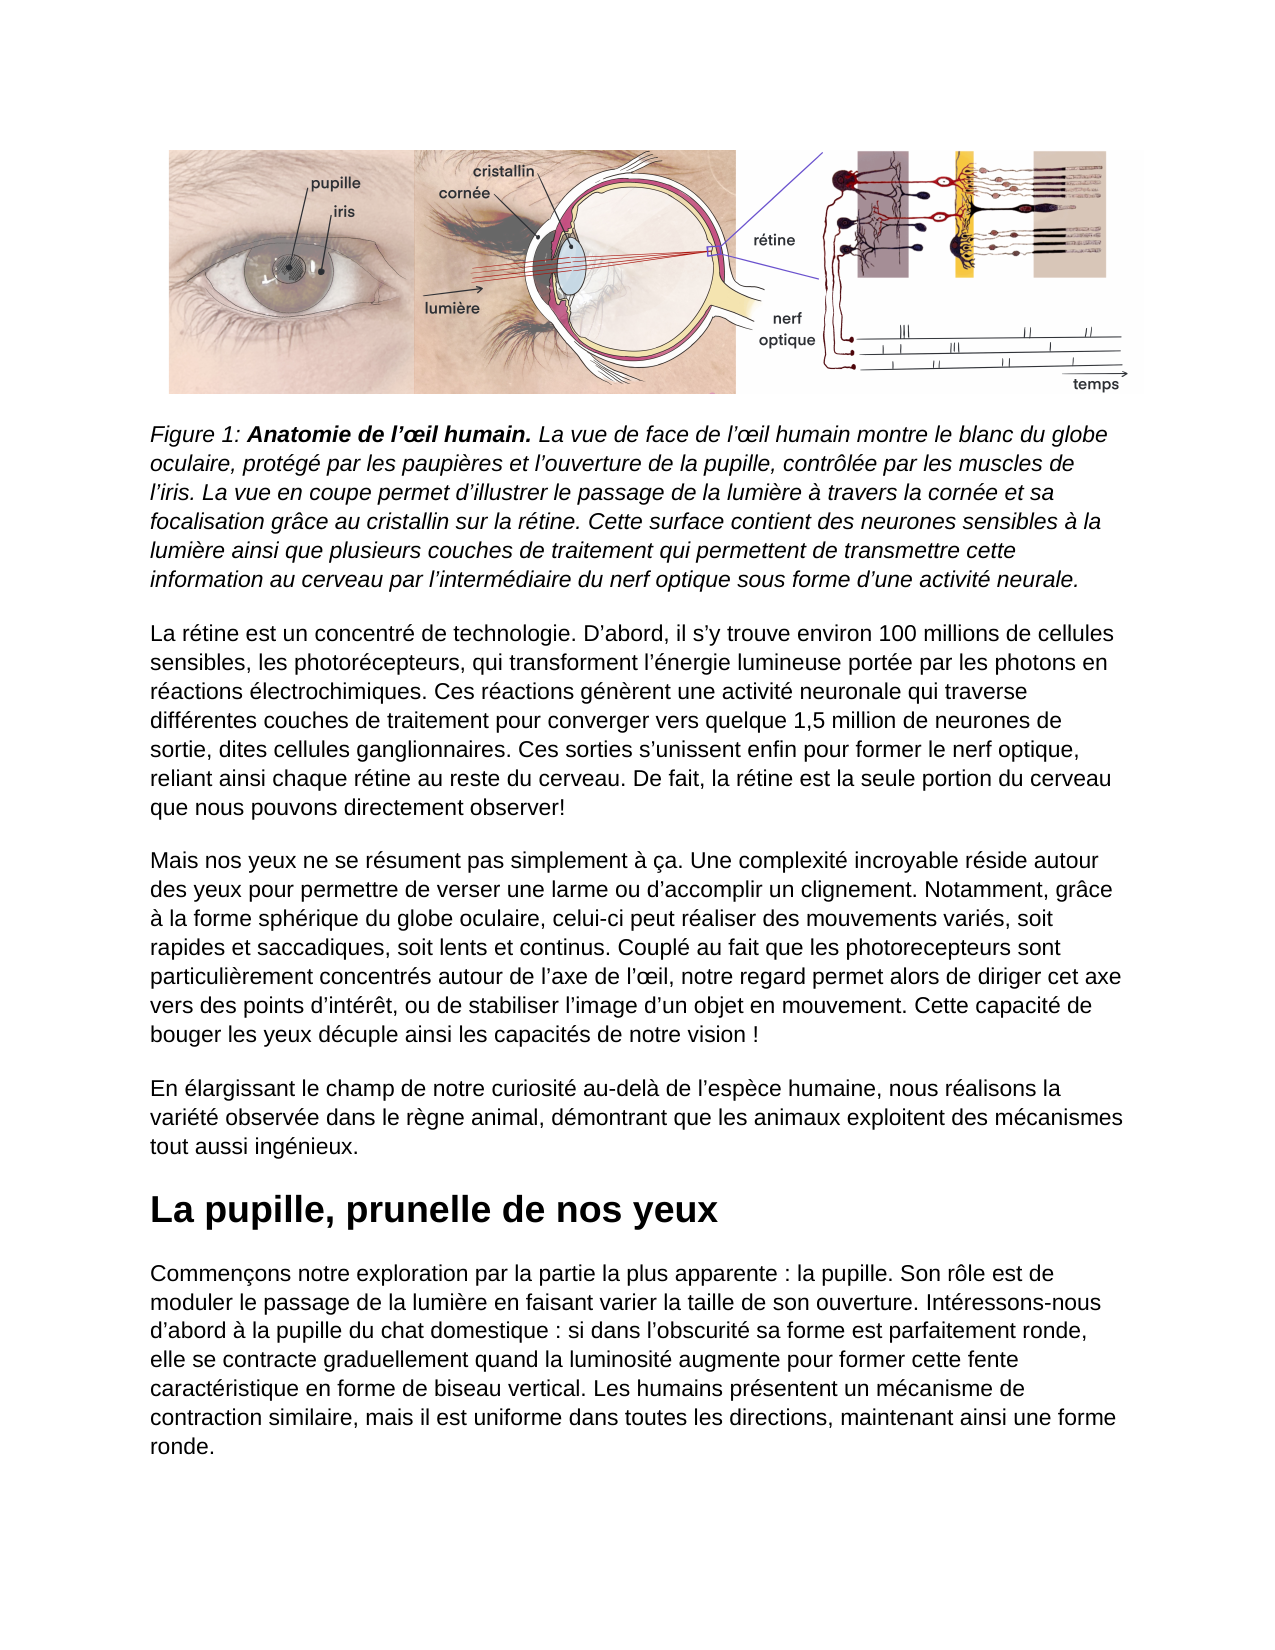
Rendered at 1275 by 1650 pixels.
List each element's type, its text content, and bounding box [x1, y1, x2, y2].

text Commençons notre exploration par la partie la plus apparente : la pupille. Son rôle est de moduler le passage de la lumière en faisant varier la taille de son ouverture. Intéressons-nous d’abord à la pupille du chat domestique : si dans l’obscurité sa forme est parfaitement ronde, elle se contracte graduellement quand la luminosité augmente pour former cette fente caractéristique en forme de biseau vertical. Les humains présentent un mécanisme de contraction similaire, mais il est uniforme dans toutes les directions, maintenant ainsi une forme ronde. [150, 1259, 1125, 1459]
subtitle La pupille, prunelle de nos yeux [150, 1187, 1125, 1230]
text En élargissant le champ de notre curiosité au-delà de l’espèce humaine, nous réalisons la variété observée dans le règne animal, démontrant que les animaux exploitent des mécanismes tout aussi ingénieux. [150, 1075, 1125, 1159]
picture [168, 150, 1144, 394]
text Mais nos yeux ne se résument pas simplement à ça. Une complexité incroyable réside autour des yeux pour permettre de verser une larme ou d’accomplir un clignement. Notamment, grâce à la forme sphérique du globe oculaire, celui-ci peut réaliser des mouvements variés, soit rapides et saccadiques, soit lents et continus. Couplé au fait que les photorecepteurs sont particulièrement concentrés autour de l’axe de l’œil, notre regard permet alors de diriger cet axe vers des points d’intérêt, ou de stabiliser l’image d’un objet en mouvement. Cette capacité de bouger les yeux décuple ainsi les capacités de notre vision ! [150, 847, 1125, 1048]
text Figure 1: Anatomie de l’œil humain. La vue de face de l’œil humain montre le blanc du globe oculaire, protégé par les paupières et l’ouverture de la pupille, contrôlée par les muscles de l’iris. La vue en coupe permet d’illustrer le passage de la lumière à travers la cornée et sa focalisation grâce au cristallin sur la rétine. Cette surface contient des neurones sensibles à la lumière ainsi que plusieurs couches de traitement qui permettent de transmettre cette information au cerveau par l’intermédiaire du nerf optique sous forme d’une activité neurale. [150, 421, 1125, 592]
text La rétine est un concentré de technologie. D’abord, il s’y trouve environ 100 millions de cellules sensibles, les photorécepteurs, qui transforment l’énergie lumineuse portée par les photons en réactions électrochimiques. Ces réactions génèrent une activité neuronale qui traverse différentes couches de traitement pour converger vers quelque 1,5 million de neurones de sortie, dites cellules ganglionnaires. Ces sorties s’unissent enfin pour former le nerf optique, reliant ainsi chaque rétine au reste du cerveau. De fait, la rétine est la seule portion du cerveau que nous pouvons directement observer! [150, 620, 1125, 820]
